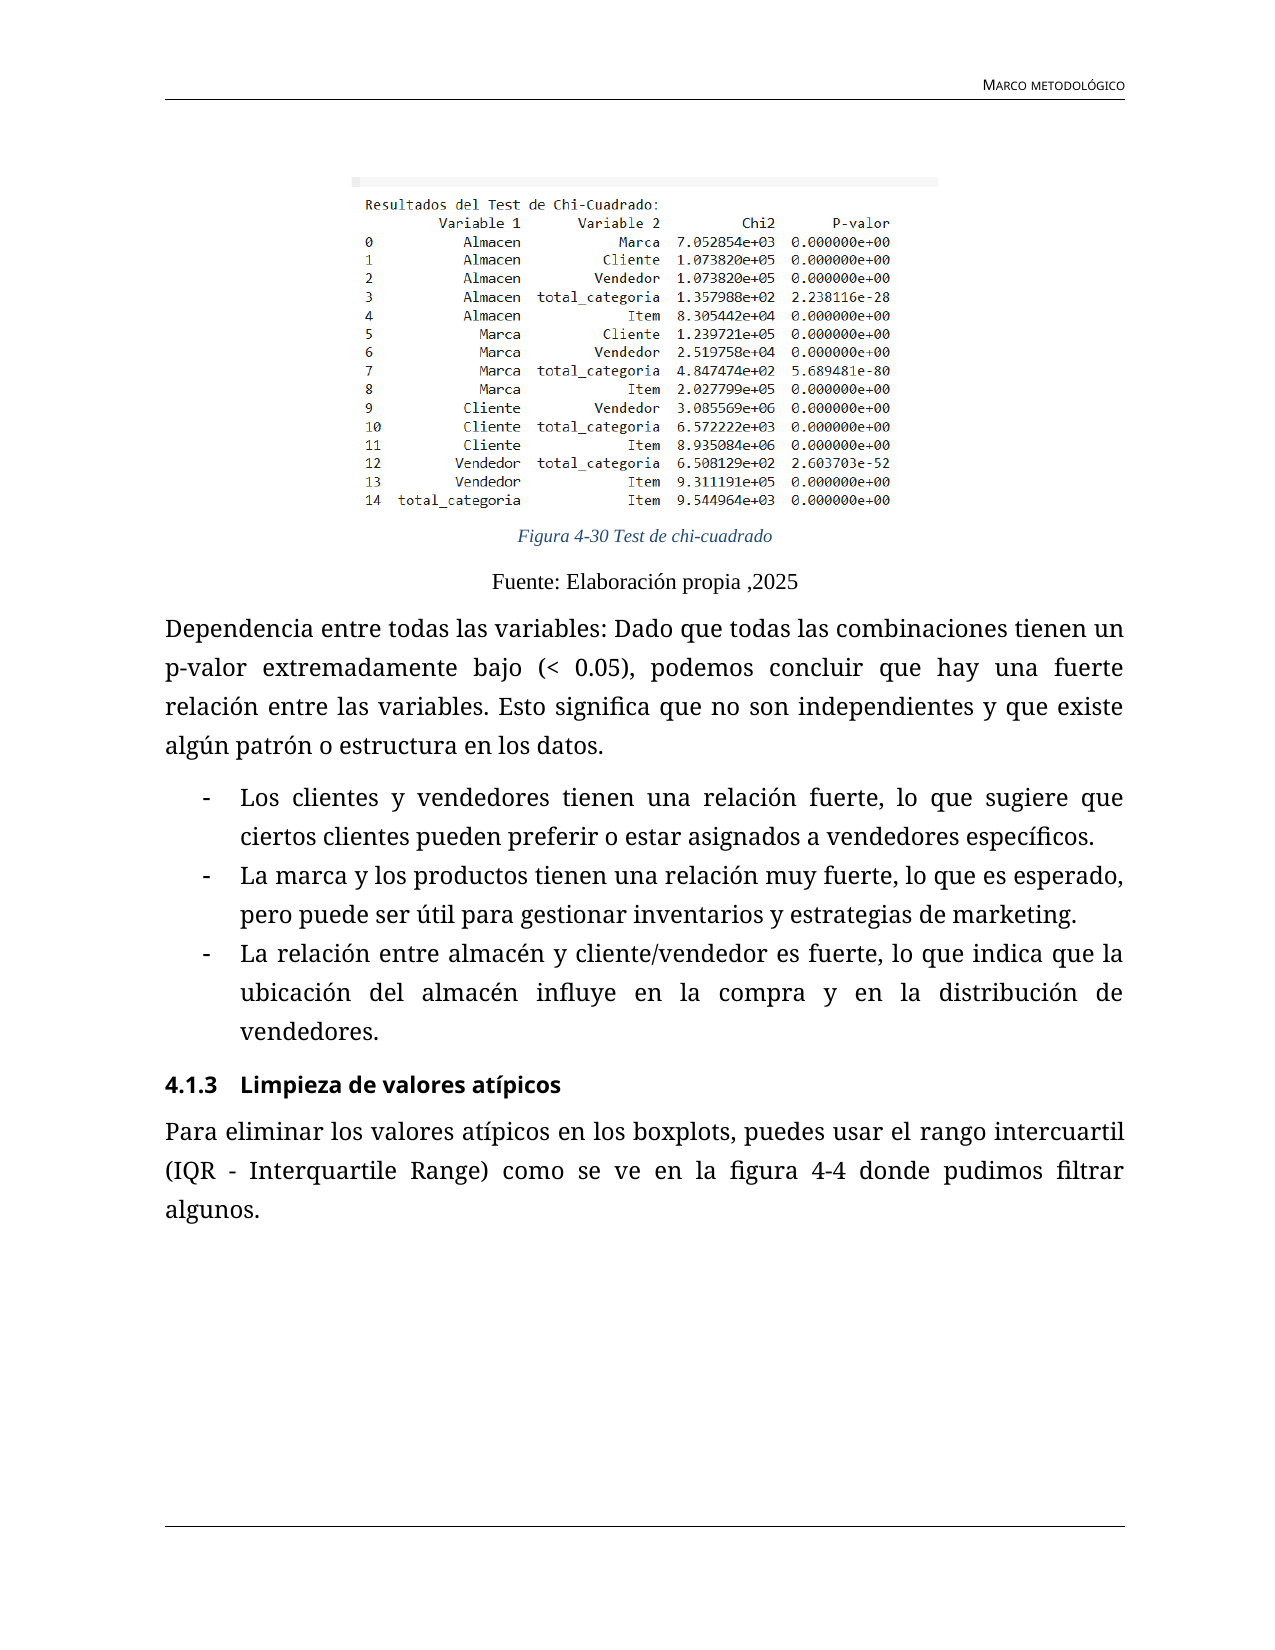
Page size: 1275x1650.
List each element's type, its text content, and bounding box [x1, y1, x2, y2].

list La relación entre almacén y cliente/vendedor es fuerte, lo que indica que la ubicación del almacén influye en la compra y en la distribución de vendedores. [202, 937, 1125, 1047]
text Fuente: Elaboración propia ,2025 [165, 568, 1125, 594]
picture [351, 177, 939, 521]
text Para eliminar los valores atípicos en los boxplots, puedes usar el rango intercuartil (IQR - Interquartile Range) como se ve en la figura 4-4 donde pudimos filtrar algunos. [165, 1114, 1125, 1225]
text Dependencia entre todas las variables: Dado que todas las combinaciones tienen un p-valor extremadamente bajo (< 0.05), podemos concluir que hay una fuerte relación entre las variables. Esto significa que no son independientes y que existe algún patrón o estructura en los datos. [165, 612, 1125, 762]
subtitle Limpieza de valores atípicos [165, 1068, 1125, 1100]
list Los clientes y vendedores tienen una relación fuerte, lo que sugiere que ciertos clientes pueden preferir o estar asignados a vendedores específicos. [202, 781, 1125, 852]
list La marca y los productos tienen una relación muy fuerte, lo que es esperado, pero puede ser útil para gestionar inventarios y estrategias de marketing. [202, 859, 1125, 930]
